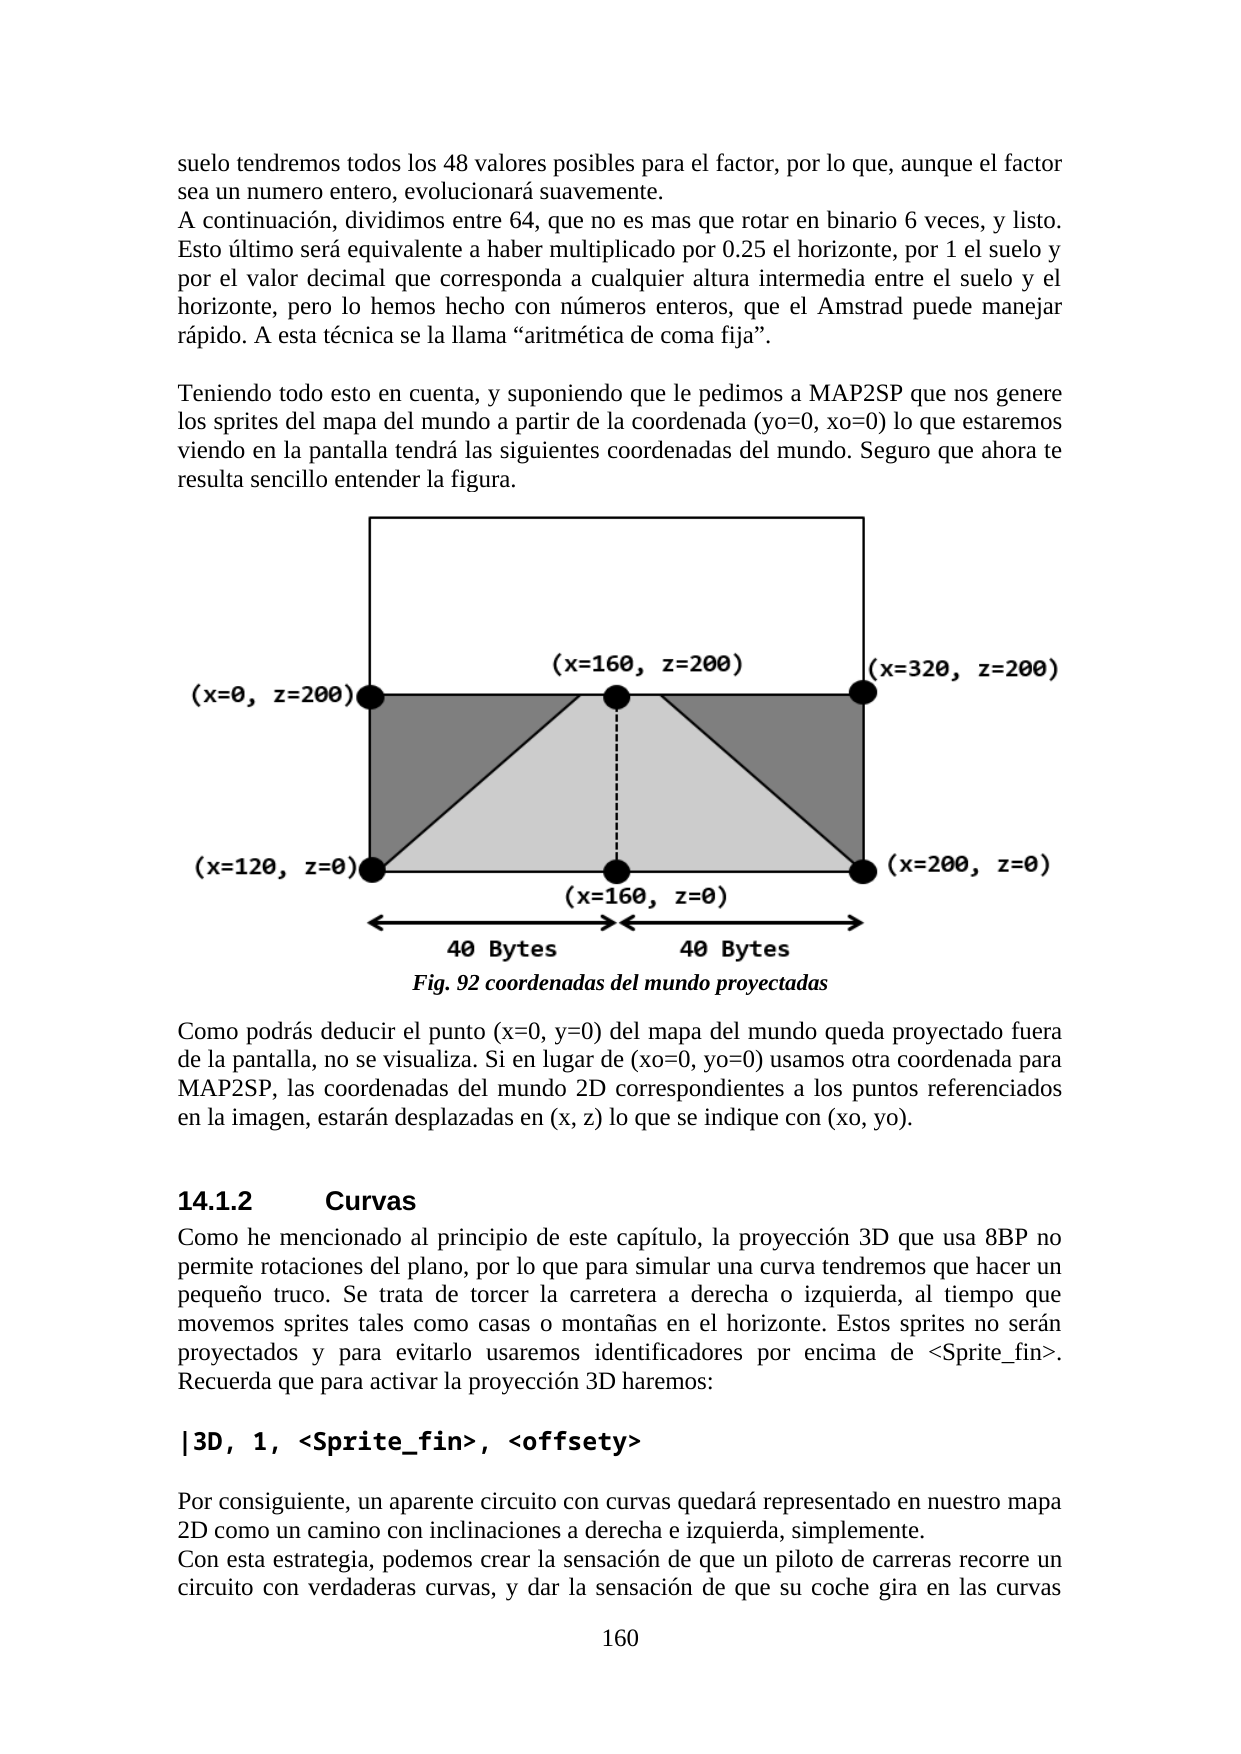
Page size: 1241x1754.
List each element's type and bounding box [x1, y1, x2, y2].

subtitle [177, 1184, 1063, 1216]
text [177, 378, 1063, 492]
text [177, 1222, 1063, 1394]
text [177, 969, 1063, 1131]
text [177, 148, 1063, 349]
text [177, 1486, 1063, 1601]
picture [177, 492, 1063, 969]
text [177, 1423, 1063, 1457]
